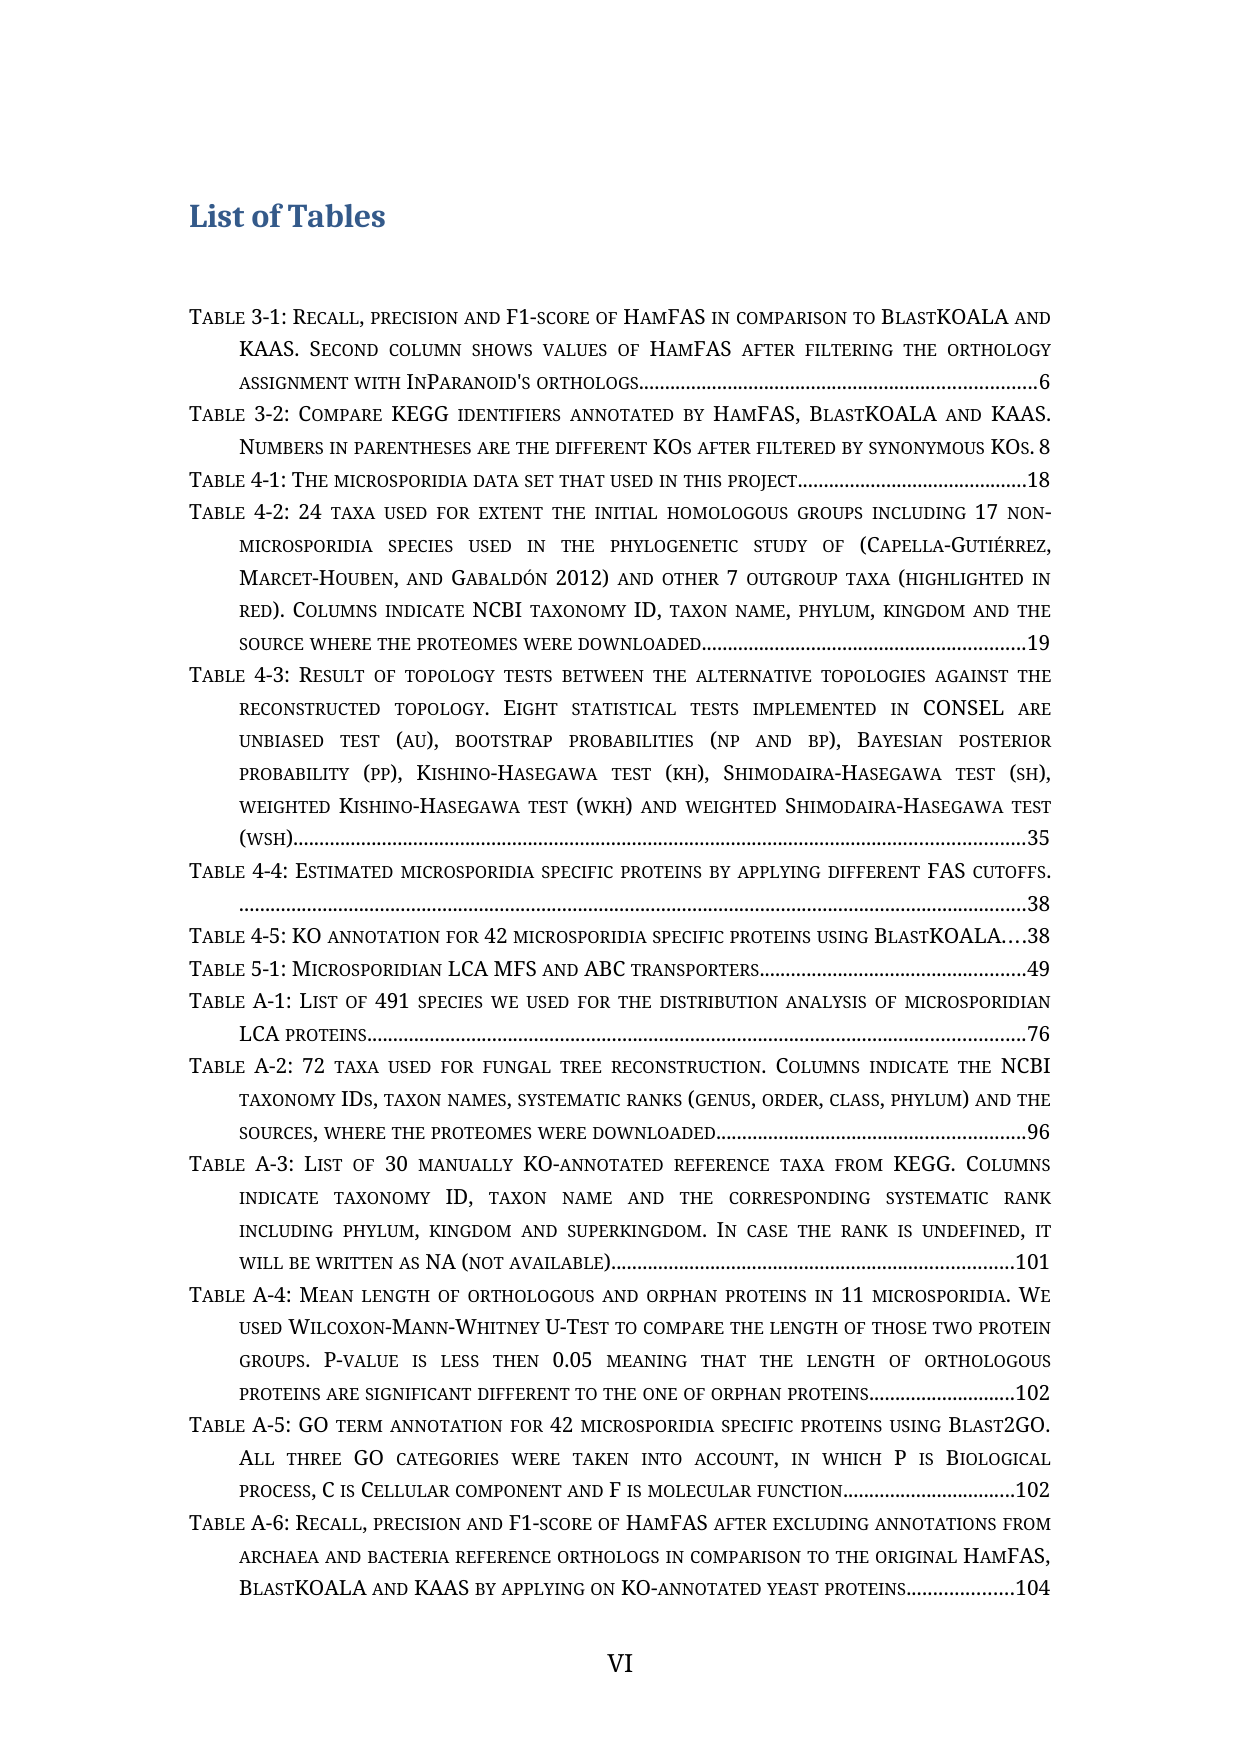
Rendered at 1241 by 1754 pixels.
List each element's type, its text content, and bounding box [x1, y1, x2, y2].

text Table A-1: List of 491 species we used for the distribution analysis of microsporidian LCA proteins. 76 [189, 986, 1051, 1047]
text Table 4-1: The microsporidia data set that used in this project. 18 [189, 465, 1051, 493]
text Table A-5: GO term annotation for 42 microsporidia specific proteins using Blast2GO. All three GO categories were taken into account, in which P is Biological process, C is Cellular component and F is molecular function. 102 [189, 1410, 1051, 1504]
text Table A-2: 72 taxa used for fungal tree reconstruction. Columns indicate the NCBI taxonomy IDs, taxon names, systematic ranks (genus, order, class, phylum) and the sources, where the proteomes were downloaded. 96 [189, 1052, 1051, 1145]
subtitle List of Tables [189, 198, 1051, 236]
text Table 3-1: Recall, precision and F1-score of HamFAS in comparison to BlastKOALA and KAAS. Second column shows values of HamFAS after filtering the orthology assignment with InParanoid's orthologs. 6 [189, 302, 1051, 395]
text Table 5-1: Microsporidian LCA MFS and ABC transporters. 49 [189, 954, 1051, 982]
text Table 4-3: Result of topology tests between the alternative topologies against the reconstructed topology. Eight statistical tests implemented in CONSEL are unbiased test (au), bootstrap probabilities (np and bp), Bayesian posterior probability (pp), Kishino-Hasegawa test (kh), Shimodaira-Hasegawa test (sh), weighted Kishino-Hasegawa test (wkh) and weighted Shimodaira-Hasegawa test (wsh). 35 [189, 660, 1051, 852]
text Table 3-2: Compare KEGG identifiers annotated by HamFAS, BlastKOALA and KAAS. Numbers in parentheses are the different KOs after filtered by synonymous KOs. 8 [189, 399, 1051, 461]
text Table 4-5: KO annotation for 42 microsporidia specific proteins using BlastKOALA 38 [189, 921, 1051, 950]
text Table A-6: Recall, precision and F1-score of HamFAS after excluding annotations from archaea and bacteria reference orthologs in comparison to the original HamFAS, BlastKOALA and KAAS by applying on KO-annotated yeast proteins. 104 [189, 1508, 1051, 1602]
text Table A-3: List of 30 manually KO-annotated reference taxa from KEGG. Columns indicate taxonomy ID, taxon name and the corresponding systematic rank including phylum, kingdom and superkingdom. In case the rank is undefined, it will be written as NA (not available). 101 [189, 1149, 1051, 1276]
text Table 4-2: 24 taxa used for extent the initial homologous groups including 17 non-microsporidia species used in the phylogenetic study of (Capella-Gutiérrez, Marcet-Houben, and Gabaldón 2012) and other 7 outgroup taxa (highlighted in red). Columns indicate NCBI taxonomy ID, taxon name, phylum, kingdom and the source where the proteomes were downloaded. 19 [189, 497, 1051, 656]
text Table 4-4: Estimated microsporidia specific proteins by applying different FAS cutoffs. 38 [189, 856, 1051, 917]
text Table A-4: Mean length of orthologous and orphan proteins in 11 microsporidia. We used Wilcoxon-Mann-Whitney U-Test to compare the length of those two protein groups. P-value is less then 0.05 meaning that the length of orthologous proteins are significant different to the one of orphan proteins. 102 [189, 1280, 1051, 1406]
